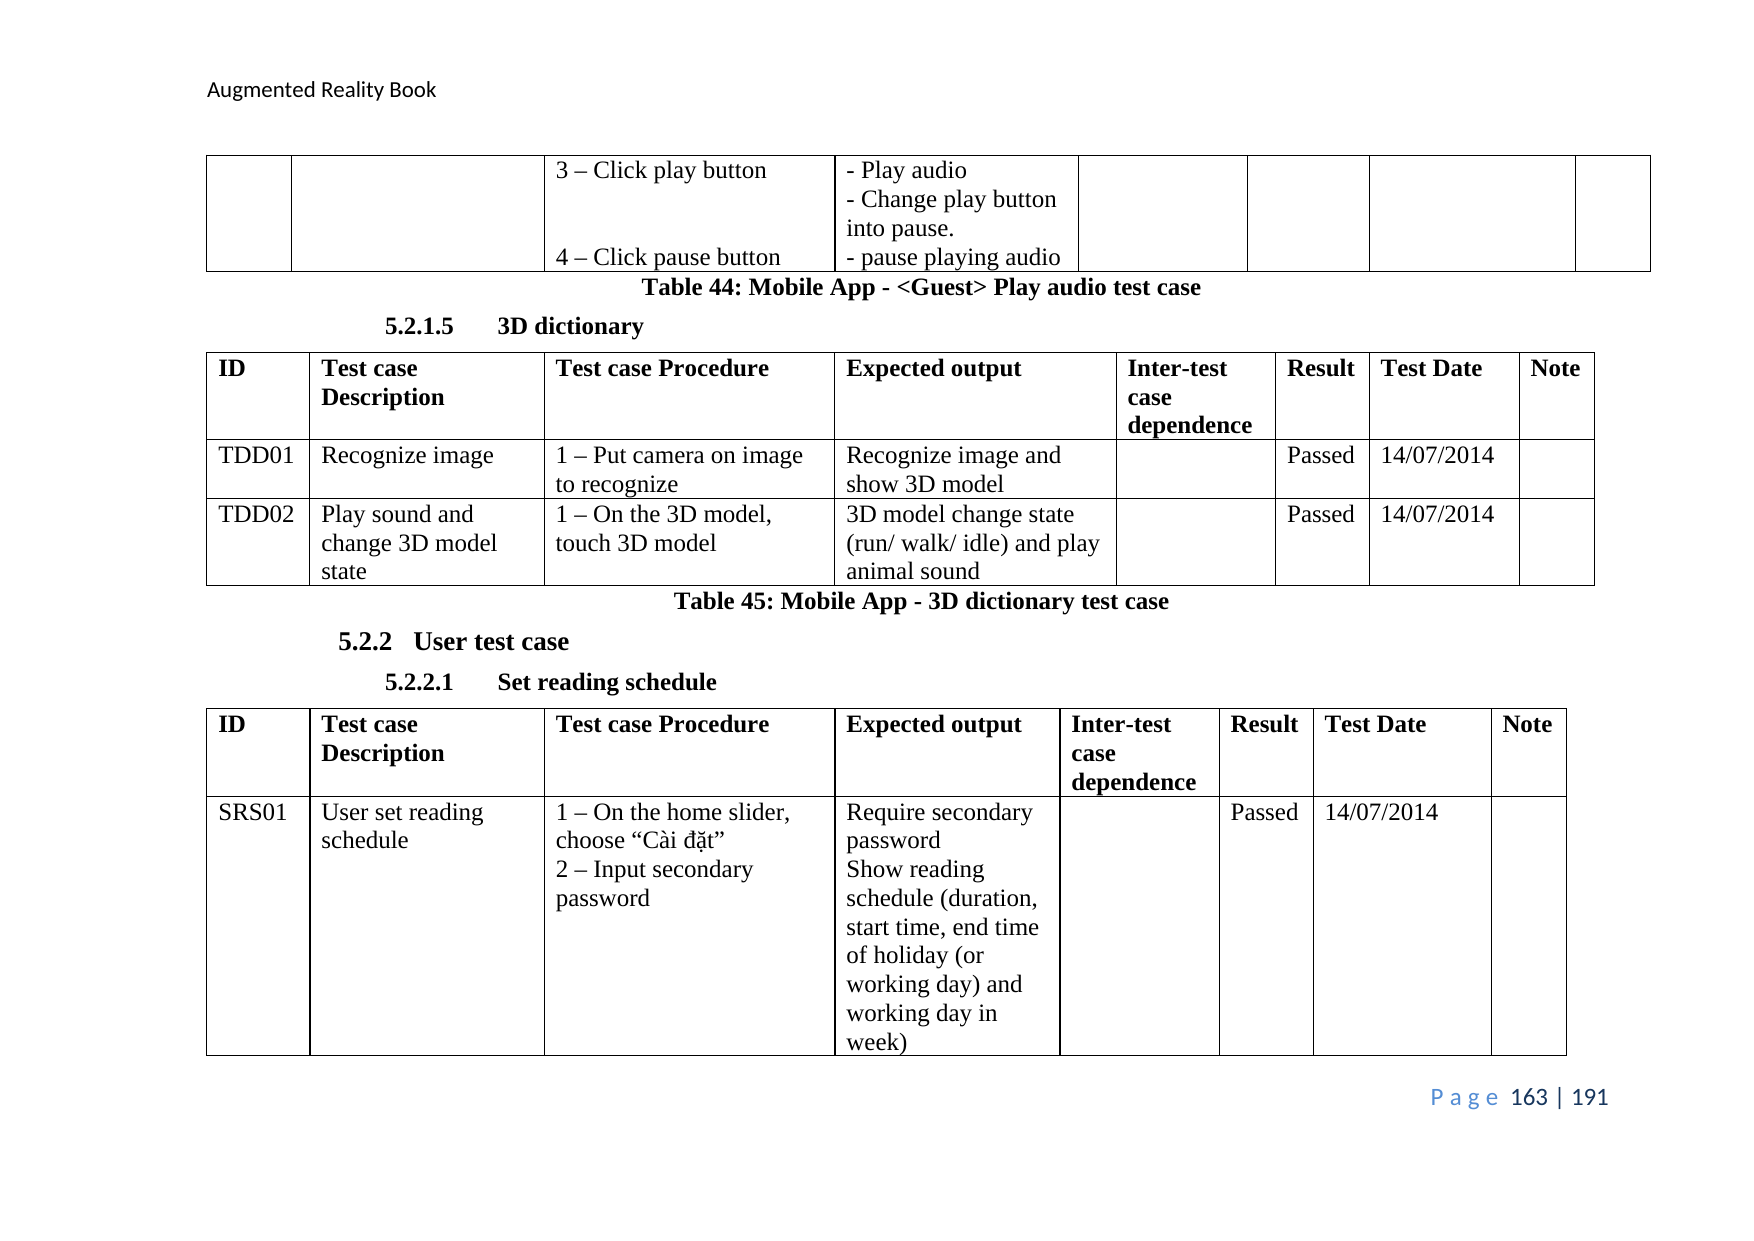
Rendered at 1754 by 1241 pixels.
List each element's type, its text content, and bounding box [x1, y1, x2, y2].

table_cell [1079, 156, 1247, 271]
subtitle Set reading schedule [385, 667, 1636, 696]
text Table 45: Mobile App - 3D dictionary test case [207, 586, 1636, 615]
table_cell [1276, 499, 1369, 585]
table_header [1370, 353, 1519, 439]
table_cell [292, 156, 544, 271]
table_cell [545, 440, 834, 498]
subtitle User test case [338, 625, 1636, 657]
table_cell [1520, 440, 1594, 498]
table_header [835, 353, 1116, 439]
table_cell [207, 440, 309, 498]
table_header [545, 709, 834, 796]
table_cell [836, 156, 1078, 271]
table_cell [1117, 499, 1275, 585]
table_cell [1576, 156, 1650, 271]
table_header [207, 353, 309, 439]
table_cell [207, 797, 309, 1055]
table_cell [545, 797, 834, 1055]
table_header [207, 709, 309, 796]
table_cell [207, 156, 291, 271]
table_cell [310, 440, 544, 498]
text Table 44: Mobile App - <Guest> Play audio test case [207, 272, 1636, 300]
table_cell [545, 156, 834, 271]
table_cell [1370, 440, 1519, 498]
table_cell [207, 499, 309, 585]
subtitle 3D dictionary [385, 311, 1636, 339]
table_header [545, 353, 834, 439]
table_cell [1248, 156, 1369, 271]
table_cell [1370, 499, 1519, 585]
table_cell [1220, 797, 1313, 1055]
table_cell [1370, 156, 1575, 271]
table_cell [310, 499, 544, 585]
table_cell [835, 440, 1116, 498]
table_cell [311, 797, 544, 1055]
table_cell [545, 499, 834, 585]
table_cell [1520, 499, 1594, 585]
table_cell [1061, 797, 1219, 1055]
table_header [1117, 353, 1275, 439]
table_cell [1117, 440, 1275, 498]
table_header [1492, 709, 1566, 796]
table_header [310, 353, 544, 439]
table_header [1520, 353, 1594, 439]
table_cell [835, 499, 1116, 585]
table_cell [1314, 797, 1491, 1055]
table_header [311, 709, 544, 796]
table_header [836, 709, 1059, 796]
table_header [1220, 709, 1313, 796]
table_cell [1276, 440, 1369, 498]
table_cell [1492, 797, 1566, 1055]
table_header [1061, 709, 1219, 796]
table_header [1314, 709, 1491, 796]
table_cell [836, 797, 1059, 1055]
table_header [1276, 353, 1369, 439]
